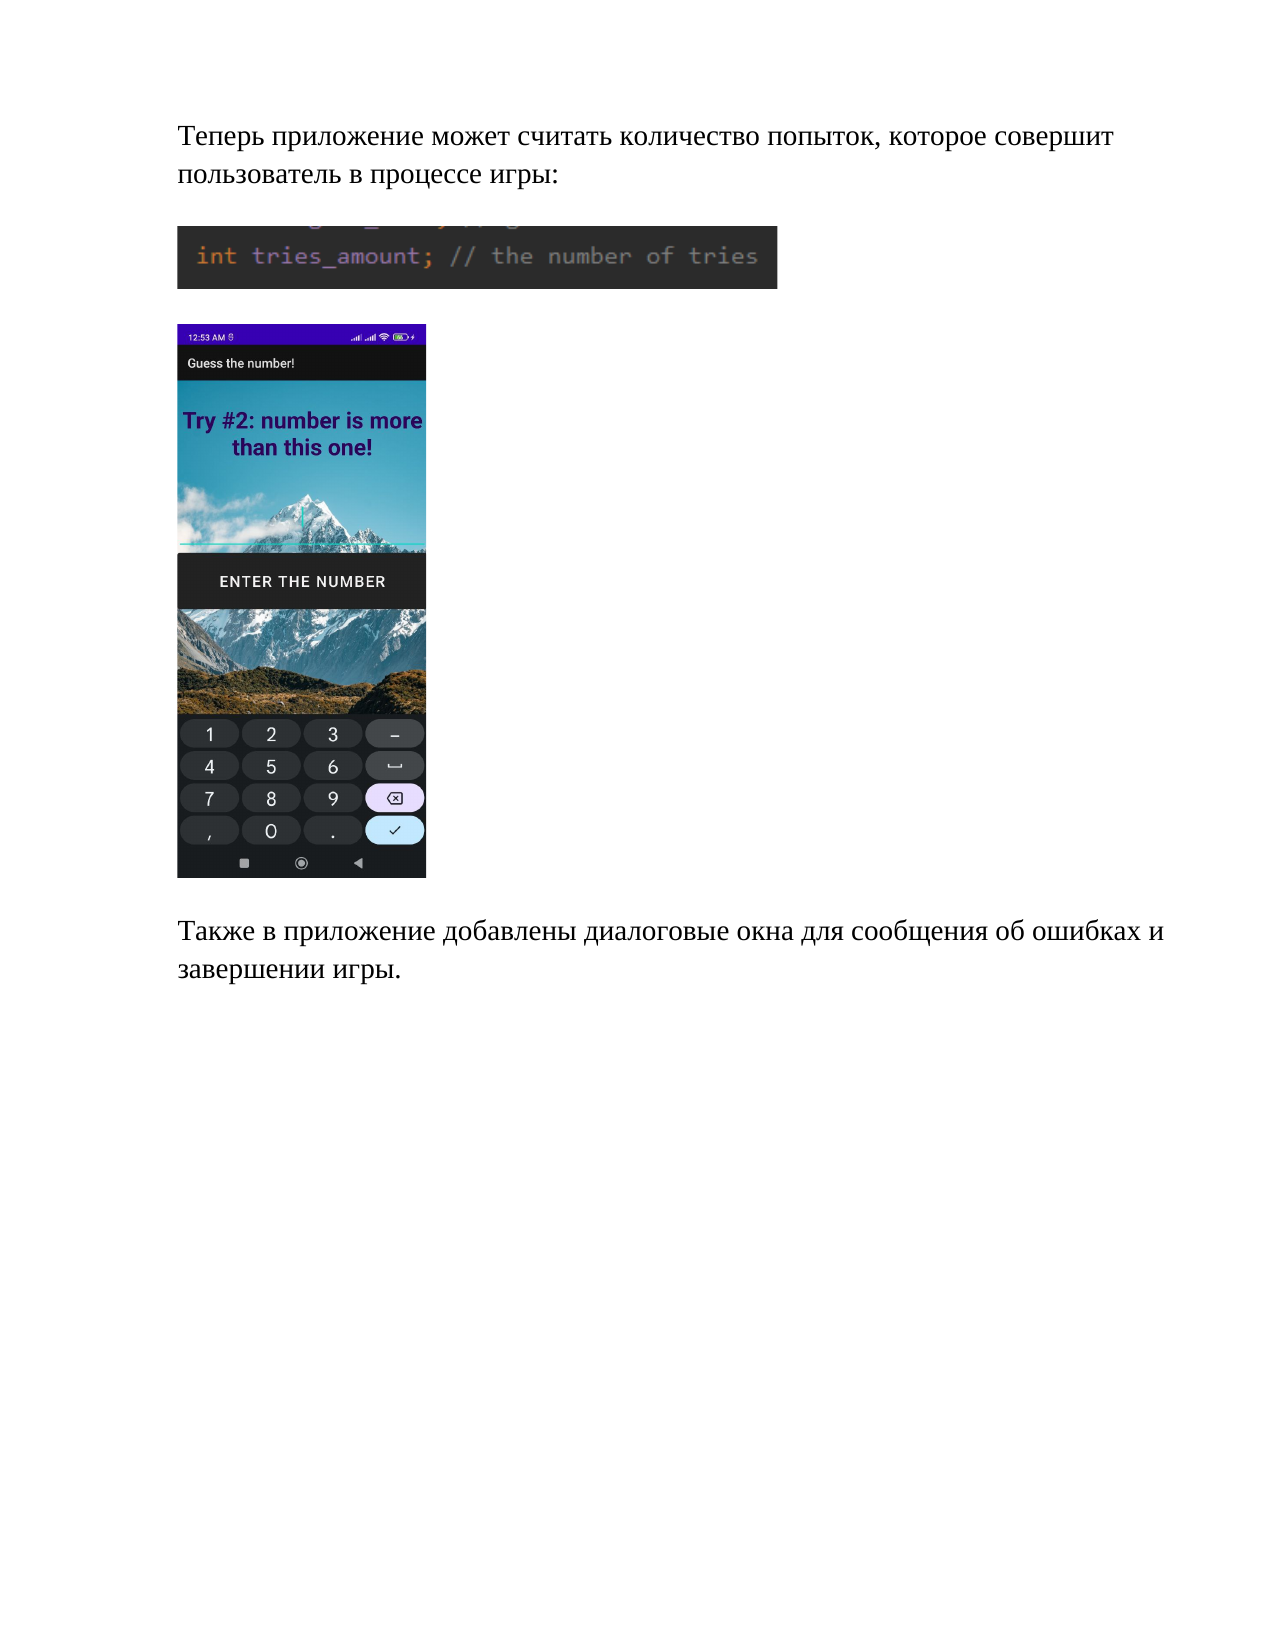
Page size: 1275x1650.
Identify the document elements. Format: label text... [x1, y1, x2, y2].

text Также в приложение добавлены диалоговые окна для сообщения об ошибках и завершении игры. [177, 913, 1186, 985]
picture [177, 226, 778, 289]
picture [177, 324, 427, 878]
text Теперь приложение может считать количество попыток, которое совершит пользователь в процессе игры: [177, 118, 1186, 190]
